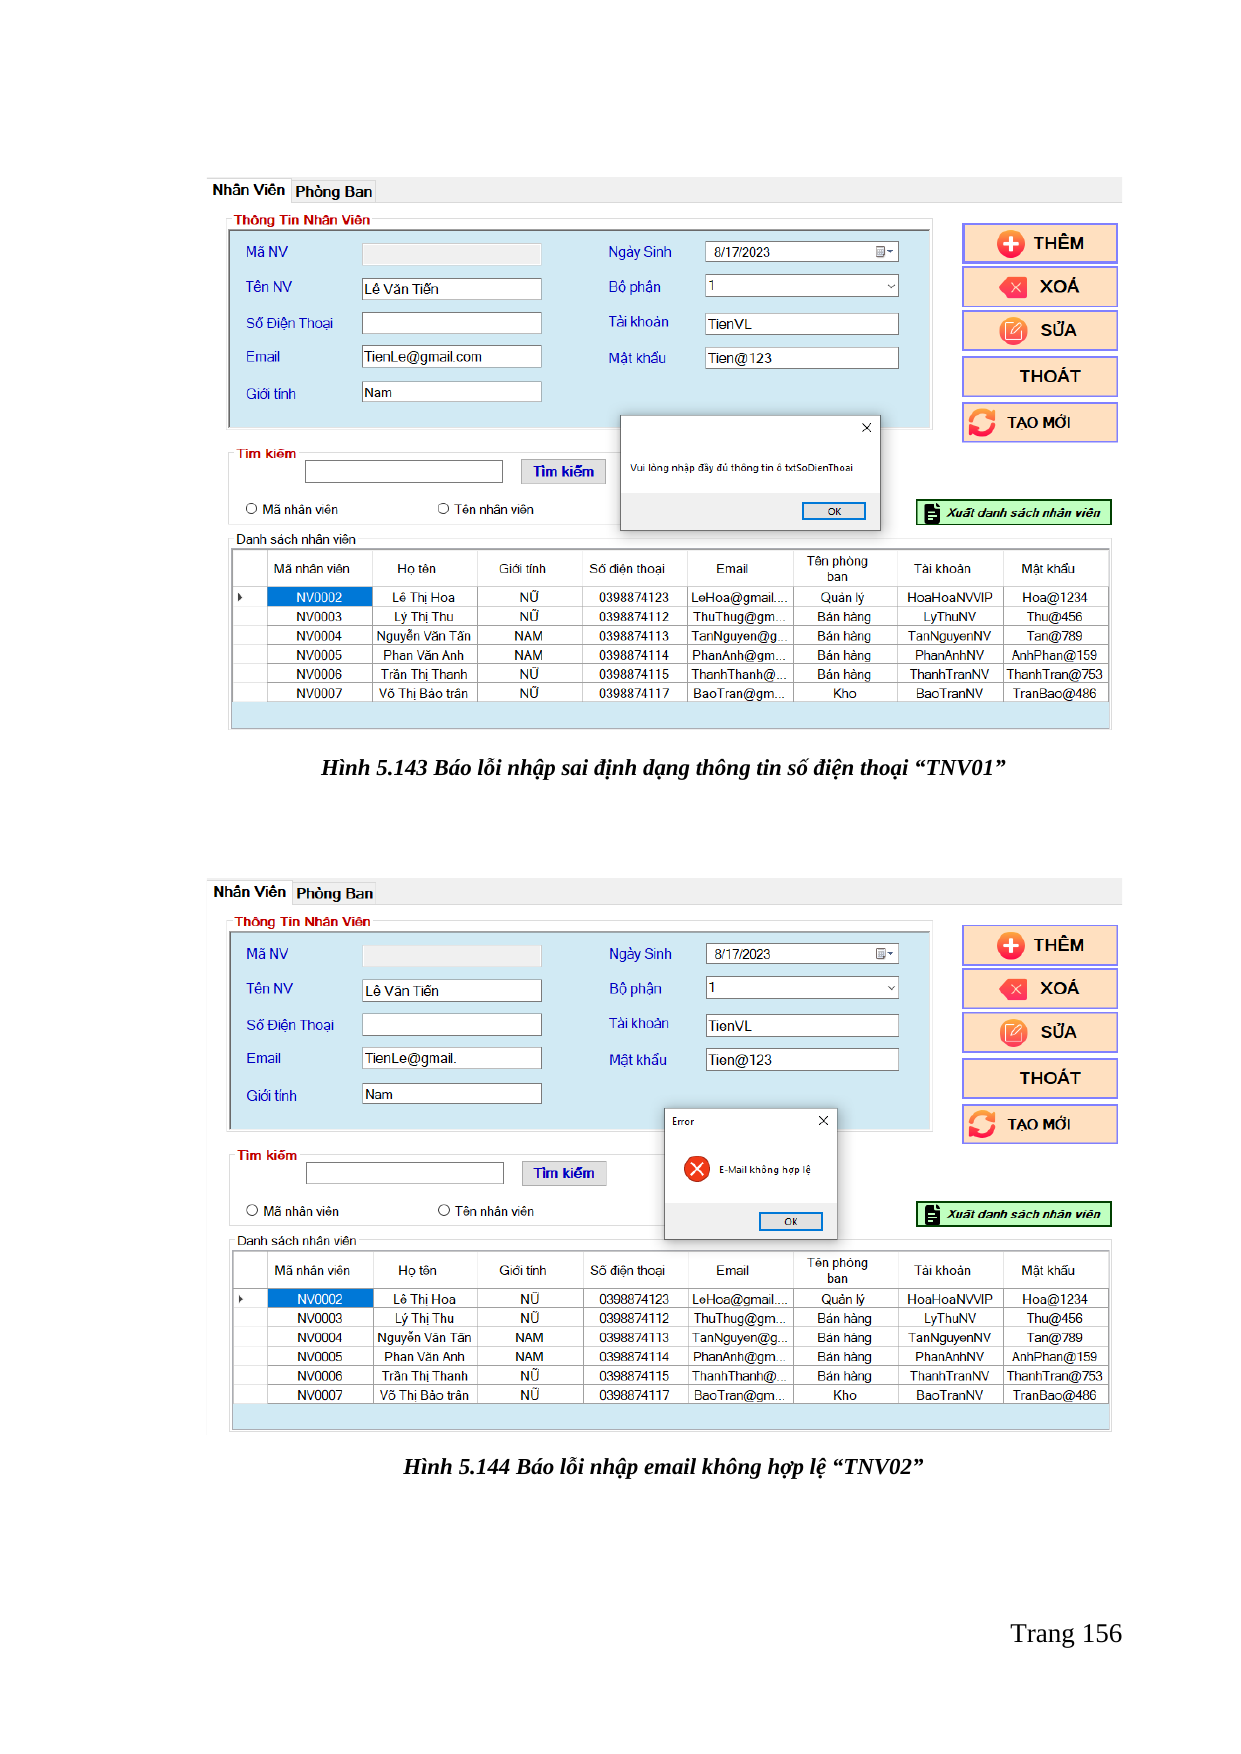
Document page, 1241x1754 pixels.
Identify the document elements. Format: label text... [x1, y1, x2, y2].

picture [206, 878, 1123, 1435]
picture [206, 177, 1123, 736]
